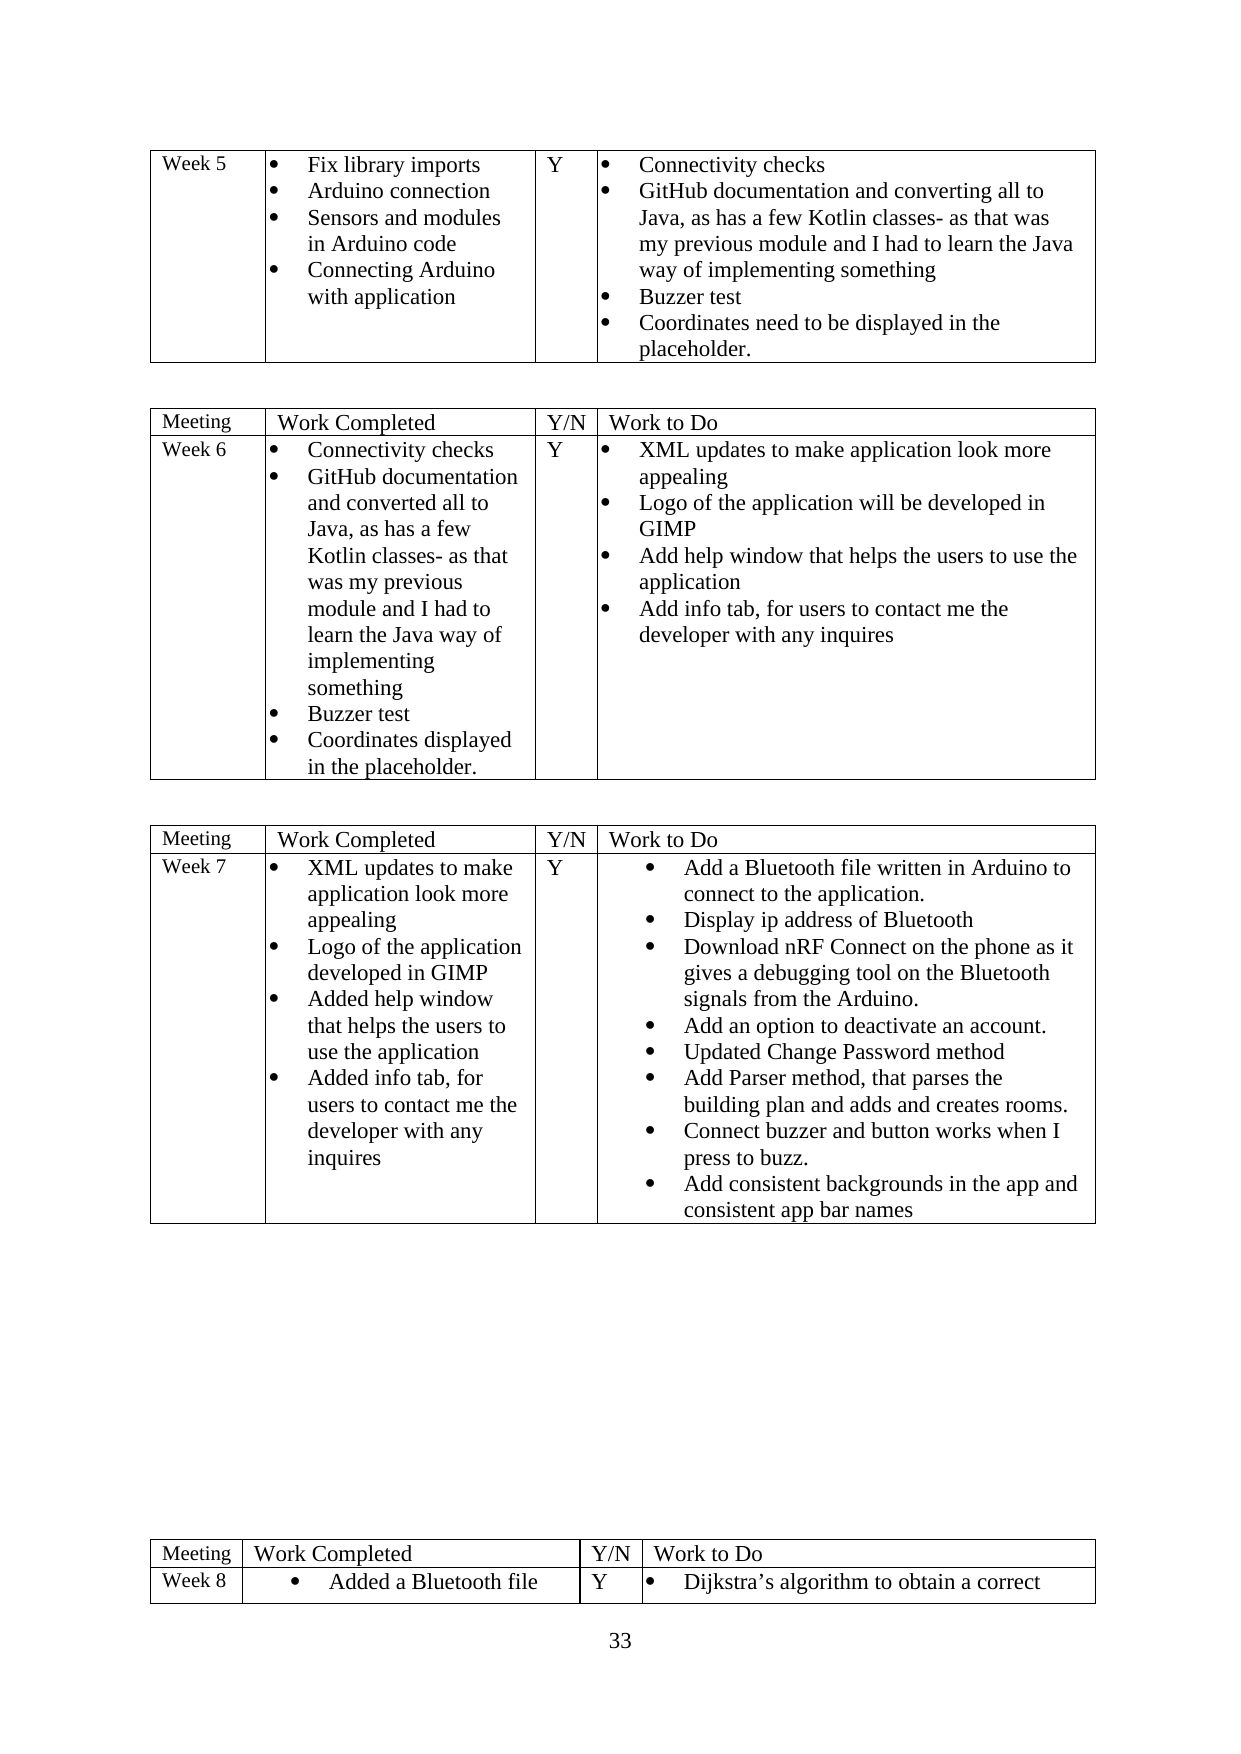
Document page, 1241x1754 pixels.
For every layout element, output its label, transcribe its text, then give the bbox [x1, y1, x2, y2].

table_cell Week 6 [151, 436, 265, 779]
table_cell Week 5 [151, 151, 265, 362]
table_cell Week 7 [151, 854, 265, 1223]
table_header Y/N [581, 1540, 642, 1567]
table_cell Fix library imports Arduino connection Sensors and modules in Arduino code Connecting Arduino with application [266, 151, 535, 362]
table_header Meeting [151, 409, 265, 435]
table_cell Y [581, 1568, 642, 1603]
table_cell XML updates to make application look more appealing Logo of the application developed in GIMP Added help window that helps the users to use the application Added info tab, for users to contact me the developer with any inquires [266, 854, 535, 1223]
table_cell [643, 1568, 1095, 1603]
table_header Work to Do [643, 1540, 1095, 1567]
table_header Work Completed [243, 1540, 579, 1567]
table_header Work to Do [598, 409, 1095, 435]
table_cell Y [536, 436, 597, 779]
table_cell Connectivity checks GitHub documentation and converted all to Java, as has a few Kotlin classes- as that was my previous module and I had to learn the Java way of implementing something Buzzer test Coordinates displayed in the placeholder. [266, 436, 535, 779]
table_cell XML updates to make application look more appealing Logo of the application will be developed in GIMP Add help window that helps the users to use the application Add info tab, for users to contact me the developer with any inquires [598, 436, 1095, 779]
table_header Meeting [151, 1540, 242, 1567]
table_cell Week 8 [151, 1568, 242, 1603]
table_header Work Completed [266, 826, 535, 853]
table_header Y/N [536, 826, 597, 853]
table_cell Y [536, 151, 597, 362]
table_header Work to Do [598, 826, 1095, 853]
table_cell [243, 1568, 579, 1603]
table_header Work Completed [266, 409, 535, 435]
table_cell Y [536, 854, 597, 1223]
table_cell Add a Bluetooth file written in Arduino to connect to the application. Display ip address of Bluetooth Download nRF Connect on the phone as it gives a debugging tool on the Bluetooth signals from the Arduino. Add an option to deactivate an account. Updated Change Password method Add Parser method, that parses the building plan and adds and creates rooms. Connect buzzer and button works when I press to buzz. Add consistent backgrounds in the app and consistent app bar names [598, 854, 1095, 1223]
table_cell Connectivity checks GitHub documentation and converting all to Java, as has a few Kotlin classes- as that was my previous module and I had to learn the Java way of implementing something Buzzer test Coordinates need to be displayed in the placeholder. [598, 151, 1095, 362]
table_header Meeting [151, 826, 265, 853]
table_header Y/N [536, 409, 597, 435]
